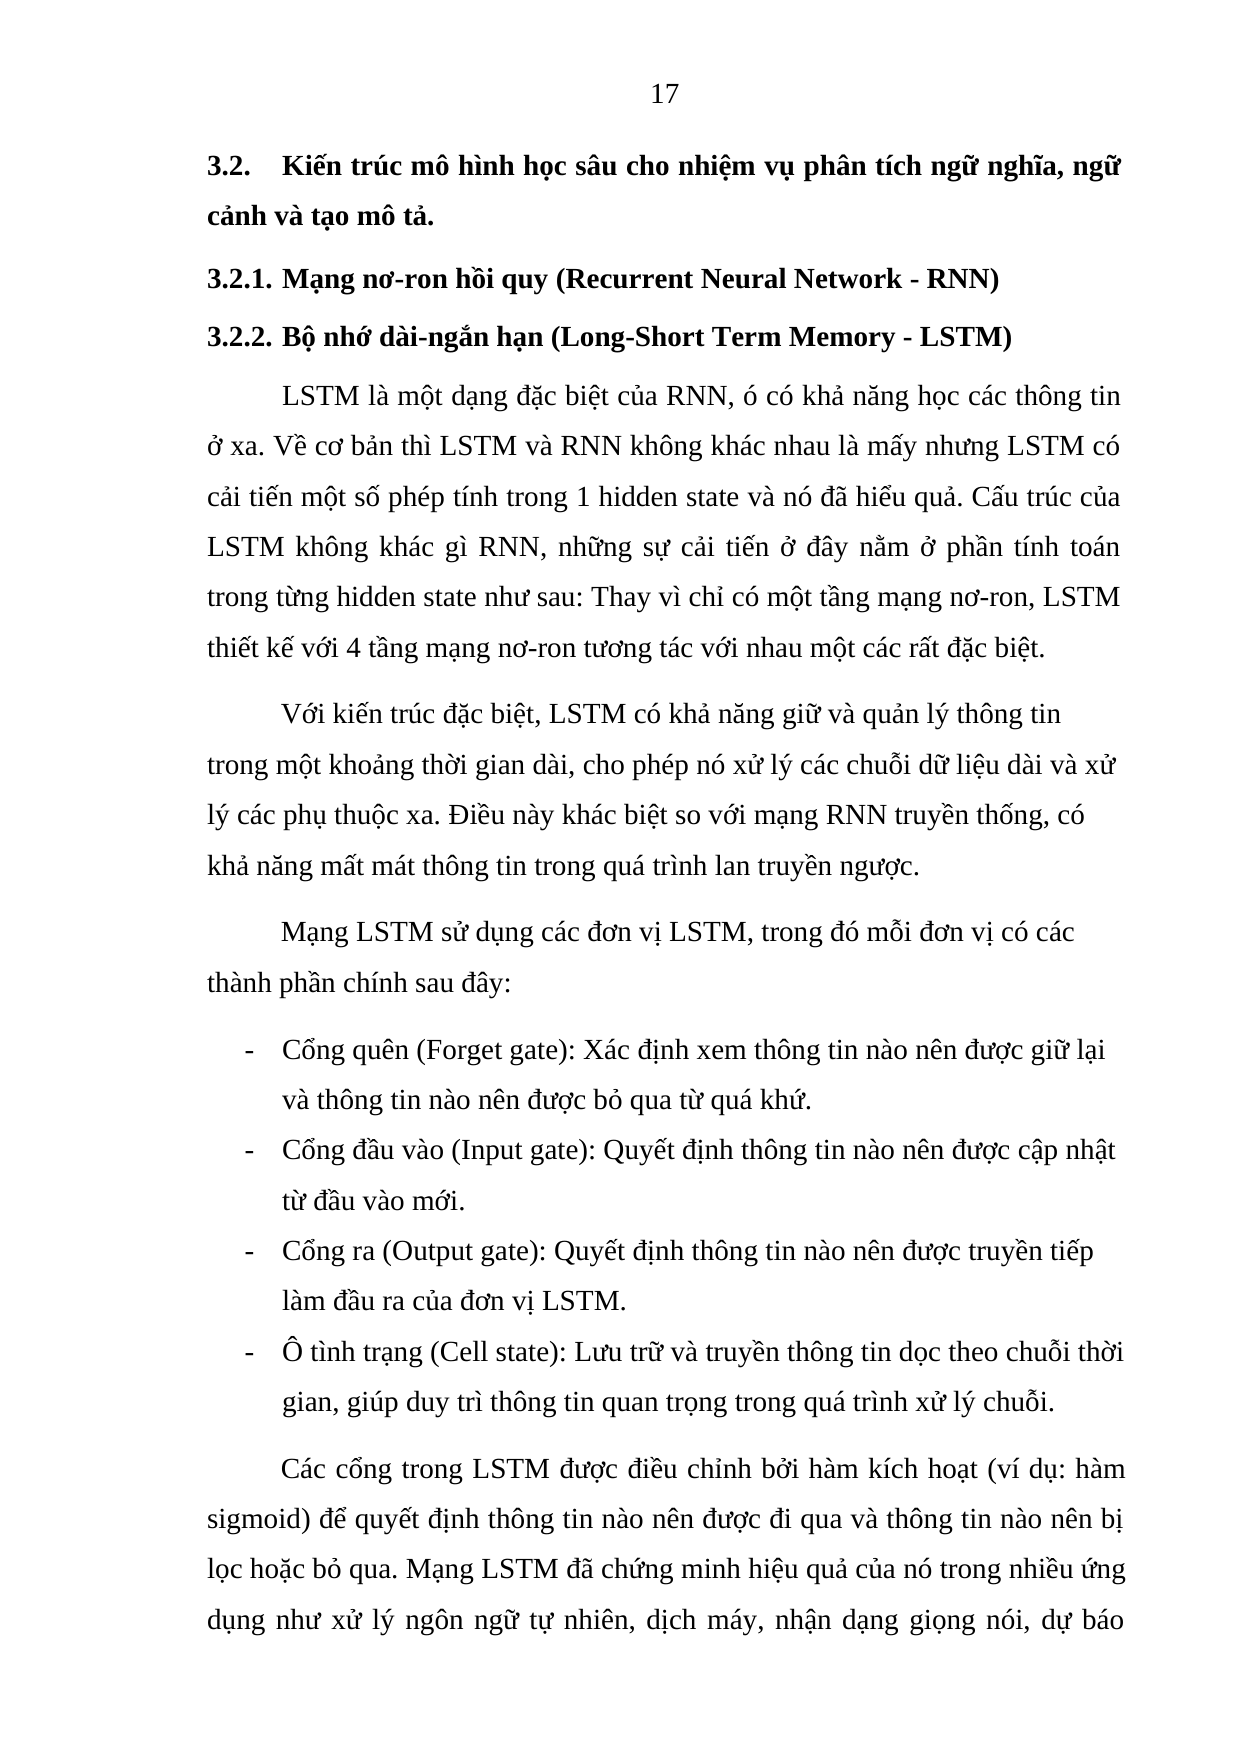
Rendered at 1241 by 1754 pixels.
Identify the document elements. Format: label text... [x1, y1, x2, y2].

list Ô tình trạng (Cell state): Lưu trữ và truyền thông tin dọc theo chuỗi thời gian, giúp duy trì thông tin quan trọng trong quá trình xử lý chuỗi. [244, 1334, 1126, 1418]
list Cổng ra (Output gate): Quyết định thông tin nào nên được truyền tiếp làm đầu ra của đơn vị LSTM. [244, 1233, 1126, 1317]
text Mạng LSTM sử dụng các đơn vị LSTM, trong đó mỗi đơn vị có các thành phần chính sau đây: [207, 914, 1126, 998]
subtitle 3.2. Kiến trúc mô hình học sâu cho nhiệm vụ phân tích ngữ nghĩa, ngữ cảnh và tạo mô tả. [207, 148, 1122, 232]
text LSTM là một dạng đặc biệt của RNN, ó có khả năng học các thông tin ở xa. Về cơ bản thì LSTM và RNN không khác nhau là mấy nhưng LSTM có cải tiến một số phép tính trong 1 hidden state và nó đã hiểu quả. Cấu trúc của LSTM không khác gì RNN, những sự cải tiến ở đây nằm ở phần tính toán trong từng hidden state như sau: Thay vì chỉ có một tầng mạng nơ-ron, LSTM thiết kế với 4 tầng mạng nơ-ron tương tác với nhau một các rất đặc biệt. [207, 378, 1122, 663]
subtitle 3.2.1. Mạng nơ-ron hồi quy (Recurrent Neural Network - RNN) [207, 261, 1126, 294]
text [207, 1451, 1126, 1636]
list Cổng đầu vào (Input gate): Quyết định thông tin nào nên được cập nhật từ đầu vào mới. [244, 1132, 1126, 1216]
list Cổng quên (Forget gate): Xác định xem thông tin nào nên được giữ lại và thông tin nào nên được bỏ qua từ quá khứ. [244, 1032, 1126, 1116]
subtitle 3.2.2. Bộ nhớ dài-ngắn hạn (Long-Short Term Memory - LSTM) [207, 319, 1126, 353]
text Với kiến trúc đặc biệt, LSTM có khả năng giữ và quản lý thông tin trong một khoảng thời gian dài, cho phép nó xử lý các chuỗi dữ liệu dài và xử lý các phụ thuộc xa. Điều này khác biệt so với mạng RNN truyền thống, có khả năng mất mát thông tin trong quá trình lan truyền ngược. [207, 697, 1126, 881]
